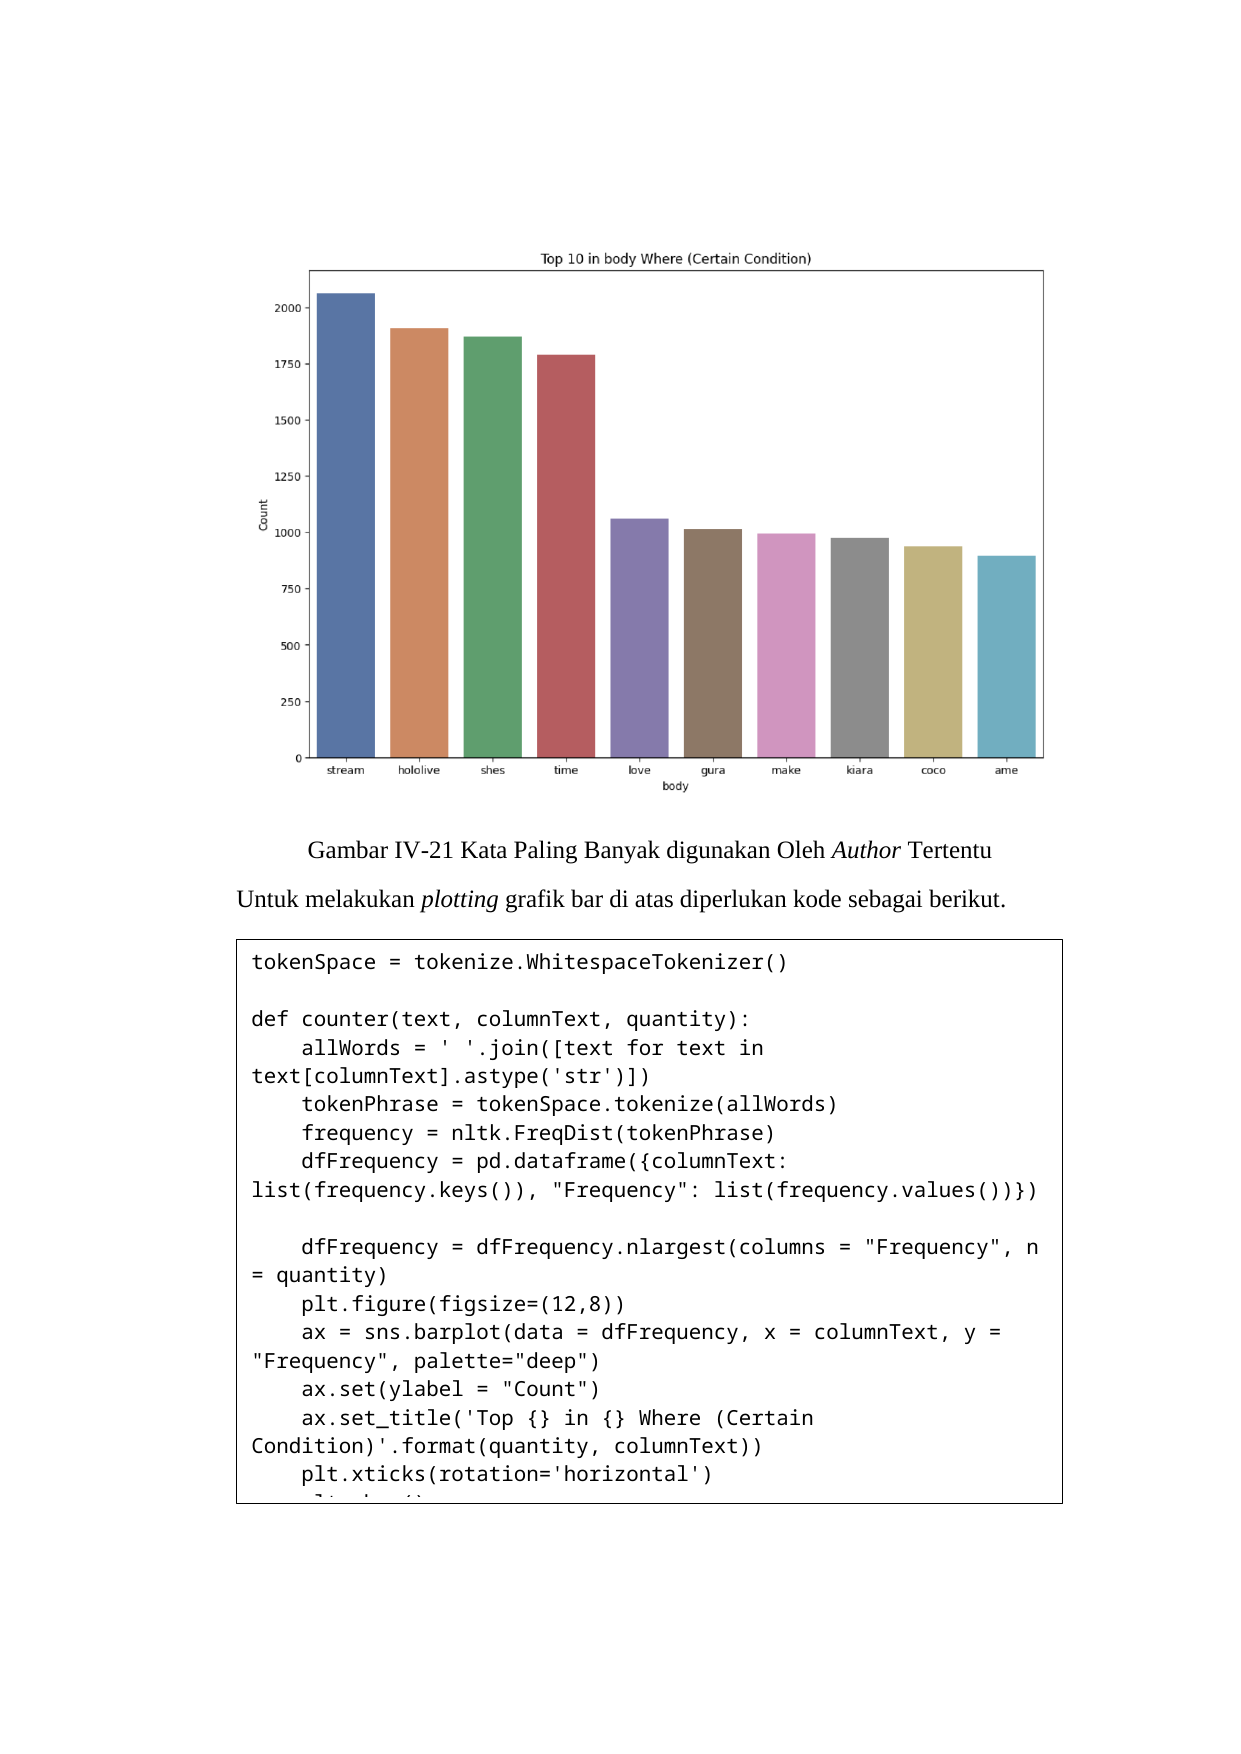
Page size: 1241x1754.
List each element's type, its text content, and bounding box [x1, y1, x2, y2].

text Untuk melakukan plotting grafik bar di atas diperlukan kode sebagai berikut. [236, 884, 1063, 913]
picture [236, 244, 1063, 808]
